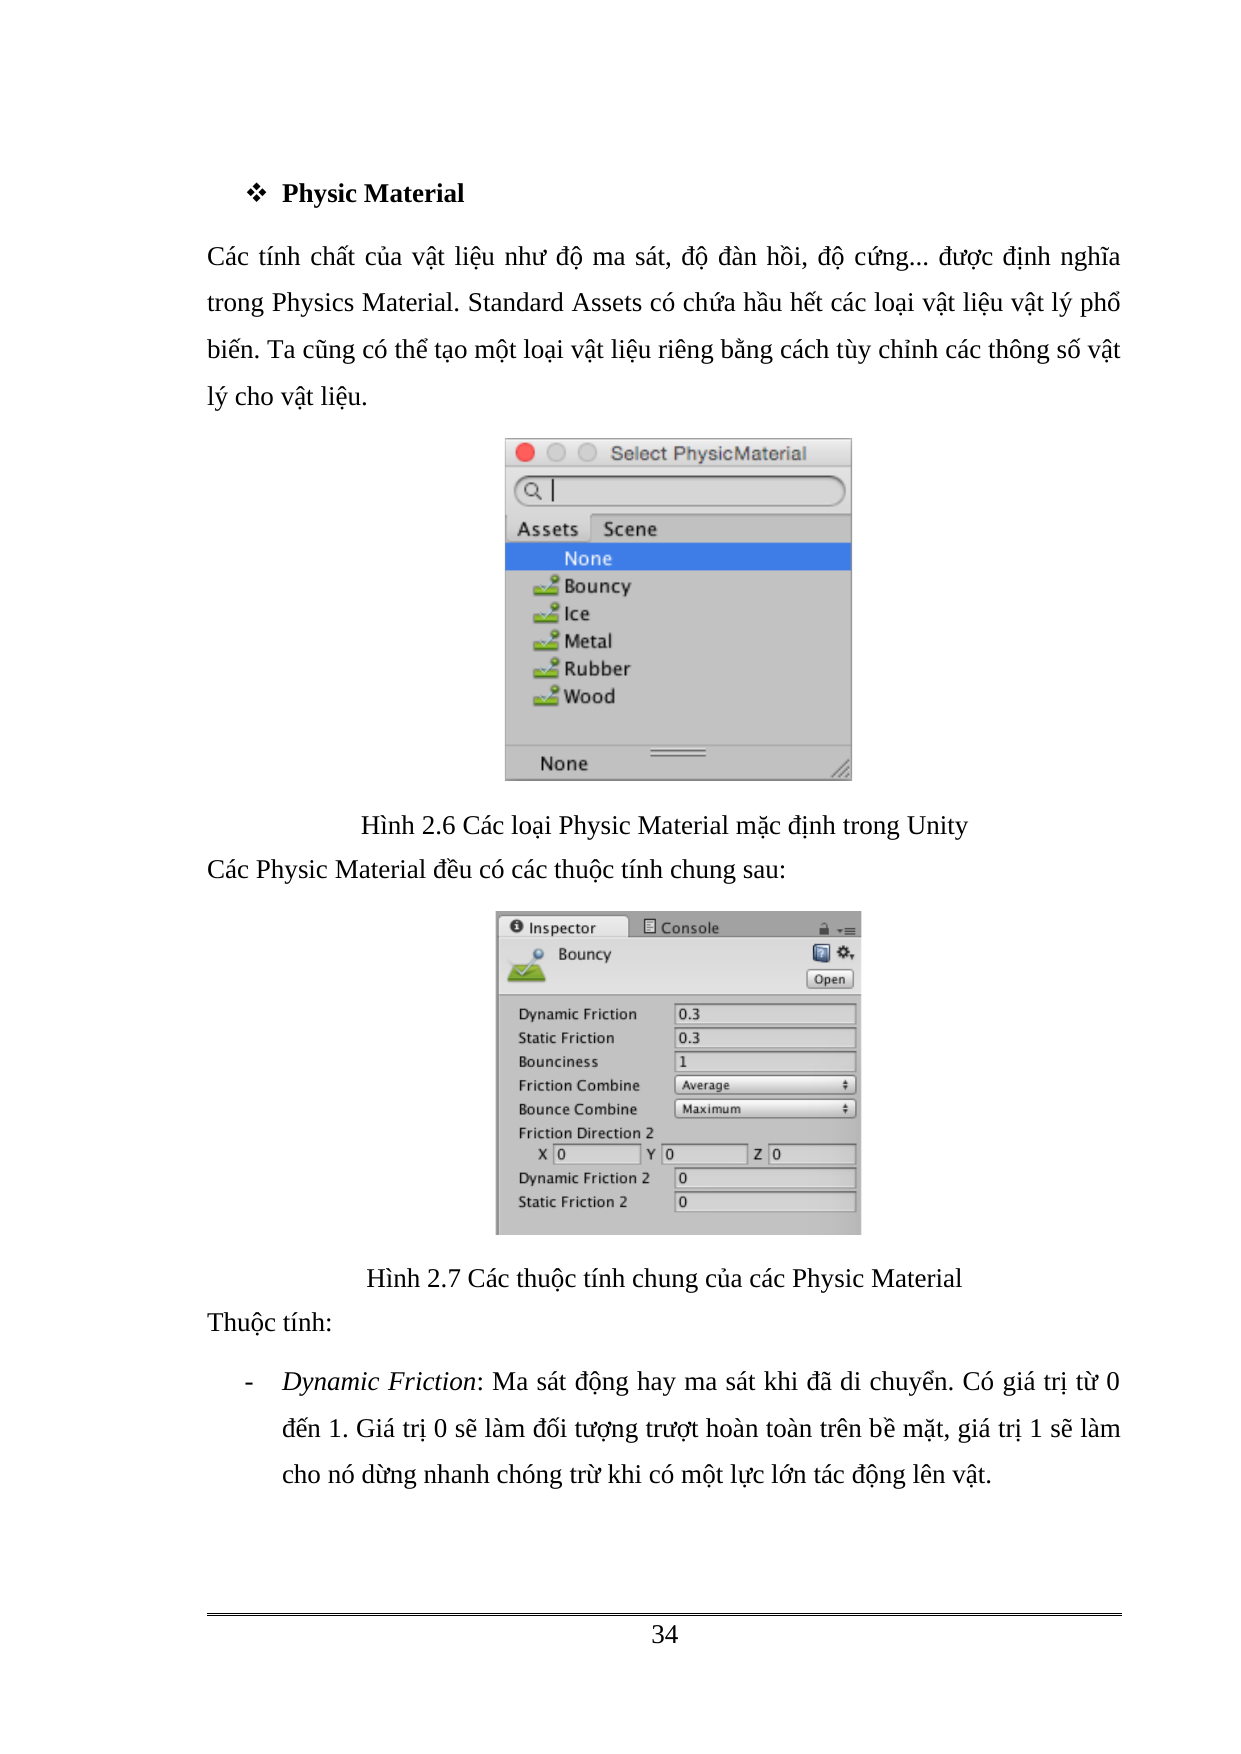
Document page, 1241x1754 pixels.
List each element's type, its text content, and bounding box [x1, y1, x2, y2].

text Các tính chất của vật liệu như độ ma sát, độ đàn hồi, độ cứng... được định nghĩa trong Physics Material. Standard Assets có chứa hầu hết các loại vật liệu vật lý phổ biến. Ta cũng có thể tạo một loại vật liệu riêng bằng cách tùy chỉnh các thông số vật lý cho vật liệu. [207, 240, 1122, 411]
picture [504, 438, 853, 781]
text Các Physic Material đều có các thuộc tính chung sau: [207, 853, 1122, 884]
text Thuộc tính: [207, 1306, 1122, 1337]
list Physic Material [244, 177, 1122, 208]
list Dynamic Friction: Ma sát động hay ma sát khi đã di chuyển. Có giá trị từ 0 đến 1. Giá trị 0 sẽ làm đối tượng trượt hoàn toàn trên bề mặt, giá trị 1 sẽ làm cho nó dừng nhanh chóng trừ khi có một lực lớn tác động lên vật. [244, 1365, 1122, 1489]
picture [495, 911, 862, 1235]
